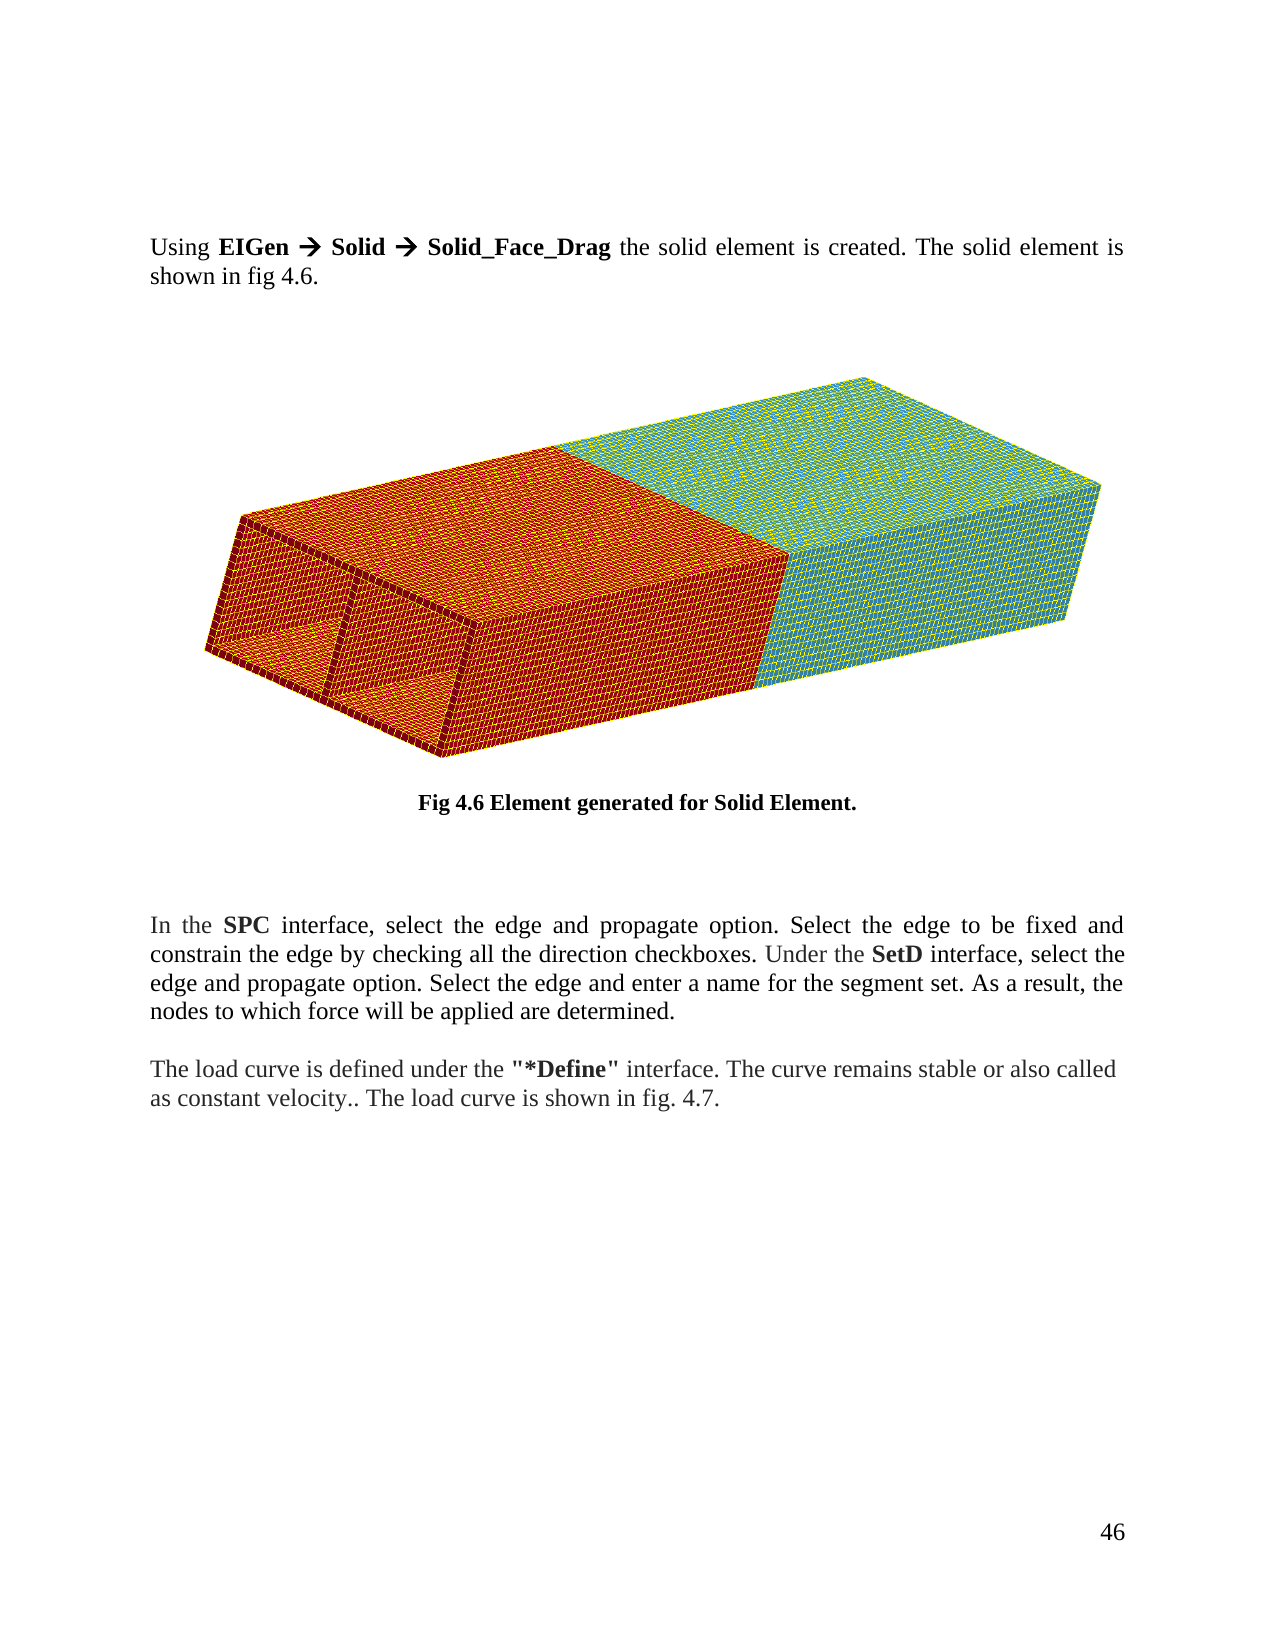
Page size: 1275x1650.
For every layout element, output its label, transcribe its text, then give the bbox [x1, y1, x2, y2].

text Fig 4.6 Element generated for Solid Element. [150, 789, 1125, 815]
text In the SPC interface, select the edge and propagate option. Select the edge to be fixed and constrain the edge by checking all the direction checkboxes. Under the SetD interface, select the edge and propagate option. Select the edge and enter a name for the segment set. As a result, the nodes to which force will be applied are determined. [150, 910, 1125, 1025]
text The load curve is defined under the "*Define" interface. The curve remains stable or also called as constant velocity.. The load curve is shown in fig. 4.7. [150, 1054, 1125, 1112]
picture [150, 343, 1125, 777]
text Using EIGen Solid Solid_Face_Drag the solid element is created. The solid element is shown in fig 4.6. [150, 232, 1125, 290]
